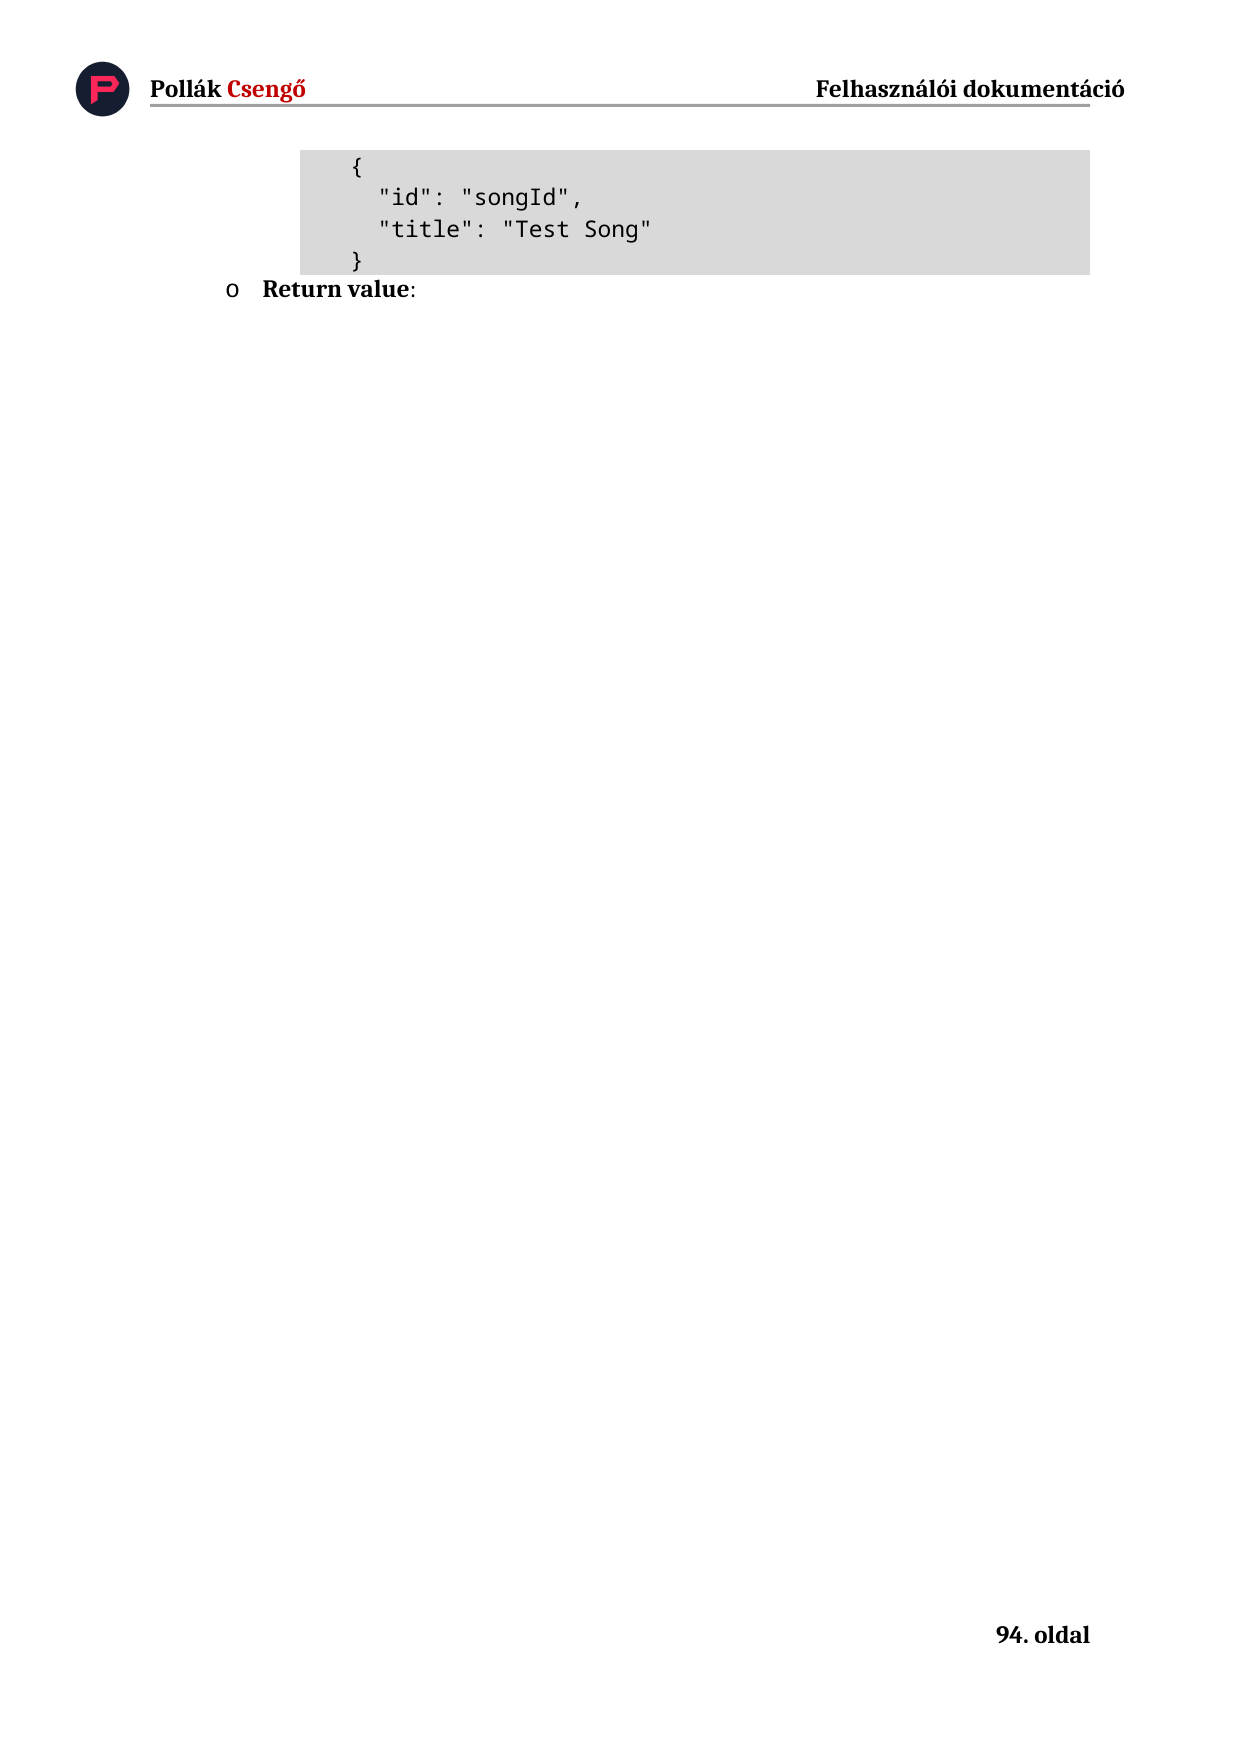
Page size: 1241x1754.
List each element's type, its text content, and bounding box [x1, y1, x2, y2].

list } [300, 244, 1090, 275]
picture [71, 57, 132, 118]
list "title": "Test Song" [300, 212, 1090, 244]
list { [300, 150, 1090, 181]
list Return value: [225, 275, 1090, 305]
list "id": "songId", [300, 181, 1090, 212]
